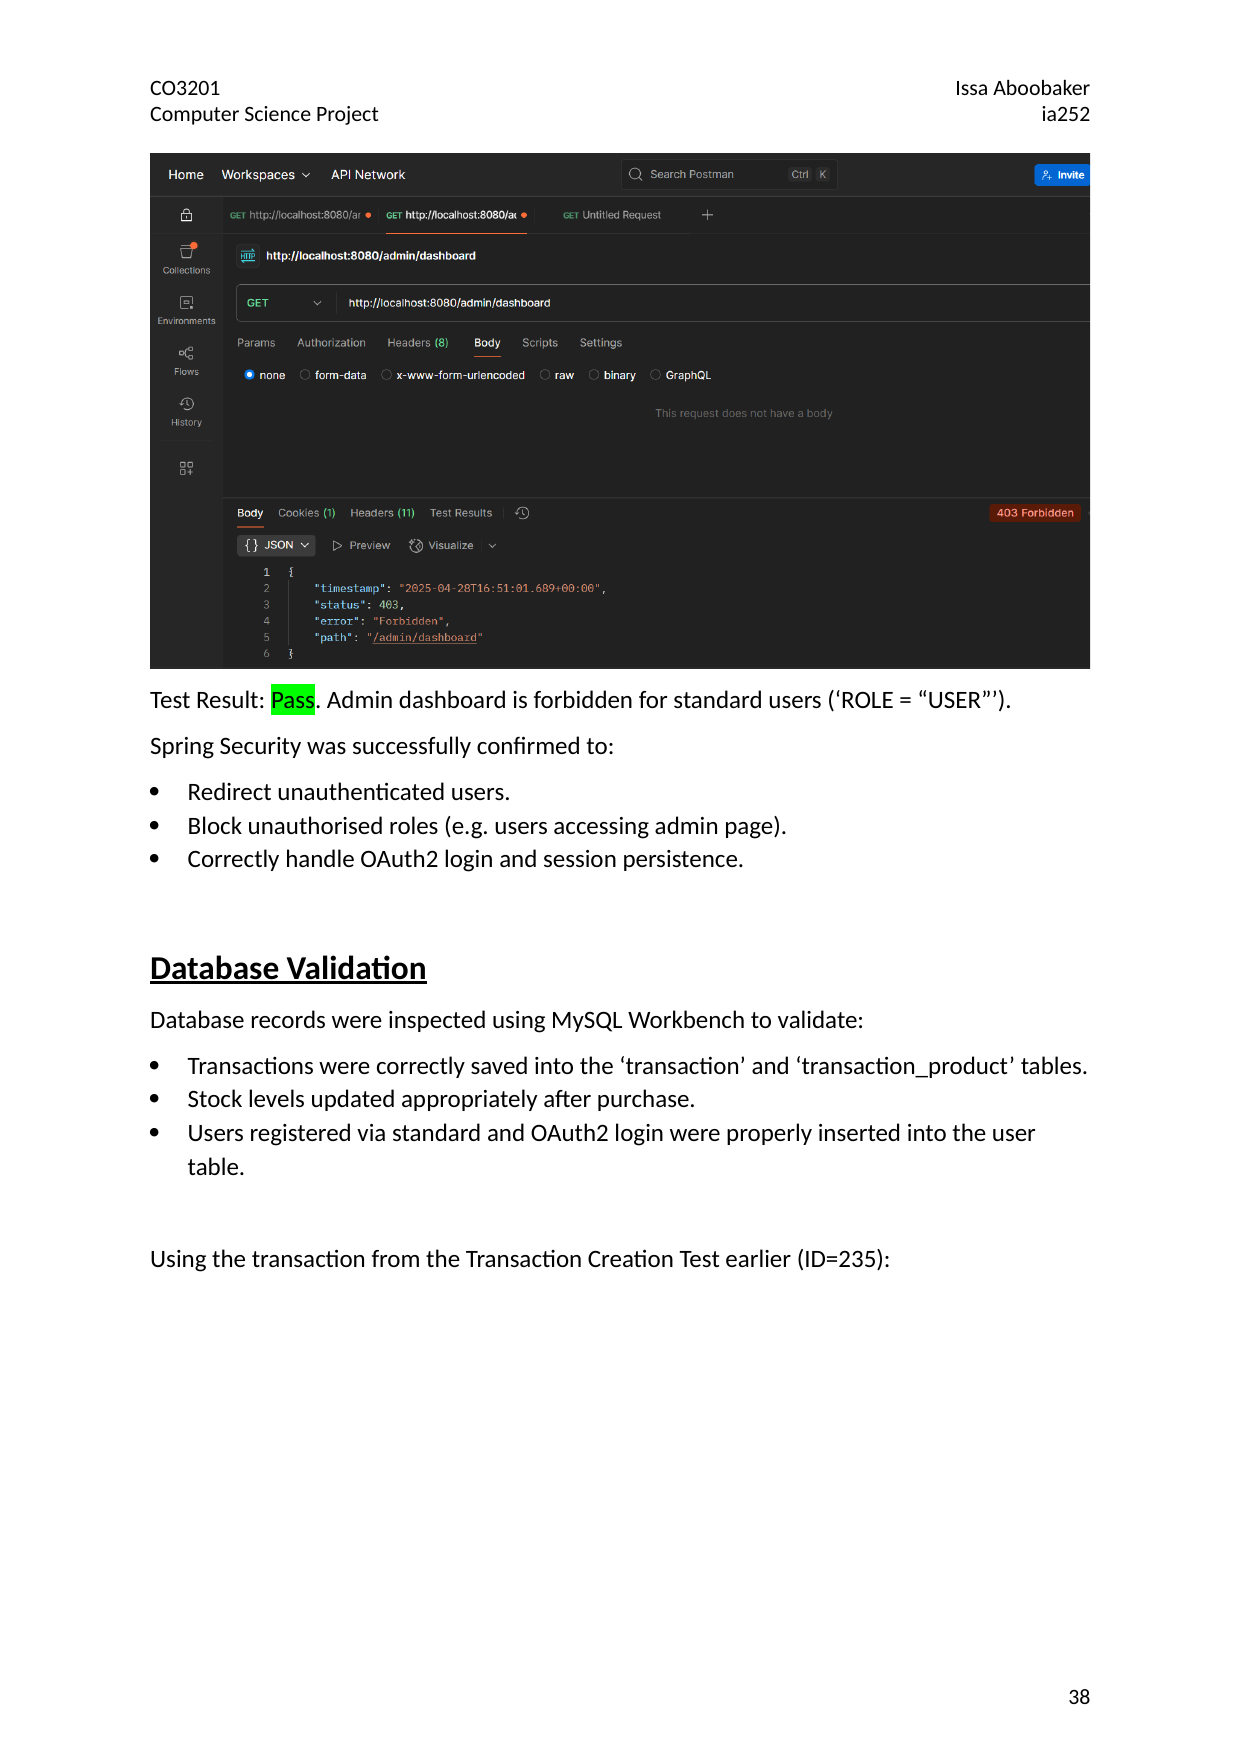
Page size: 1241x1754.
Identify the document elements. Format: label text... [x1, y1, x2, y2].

picture [150, 153, 1091, 669]
list Block unauthorised roles (e.g. users accessing admin page). [150, 810, 1090, 840]
list Users registered via standard and OAuth2 login were properly inserted into the user table. [150, 1117, 1090, 1181]
text Spring Security was successfully confirmed to: [150, 730, 1090, 761]
text Database records were inspected using MySQL Workbench to validate: [150, 1004, 1090, 1034]
text Database Validation [150, 947, 1090, 987]
list Transactions were correctly saved into the ‘transaction’ and ‘transaction_product’ tables. [150, 1050, 1090, 1081]
list Redirect unauthenticated users. [150, 776, 1090, 807]
list Stock levels updated appropriately after purchase. [150, 1083, 1090, 1114]
text Test Result: Pass. Admin dashboard is forbidden for standard users (‘ROLE = “USER”’). [315, 684, 1090, 715]
list Correctly handle OAuth2 login and session persistence. [150, 843, 1090, 874]
text Using the transaction from the Transaction Creation Test earlier (ID=235): [150, 1243, 1090, 1273]
